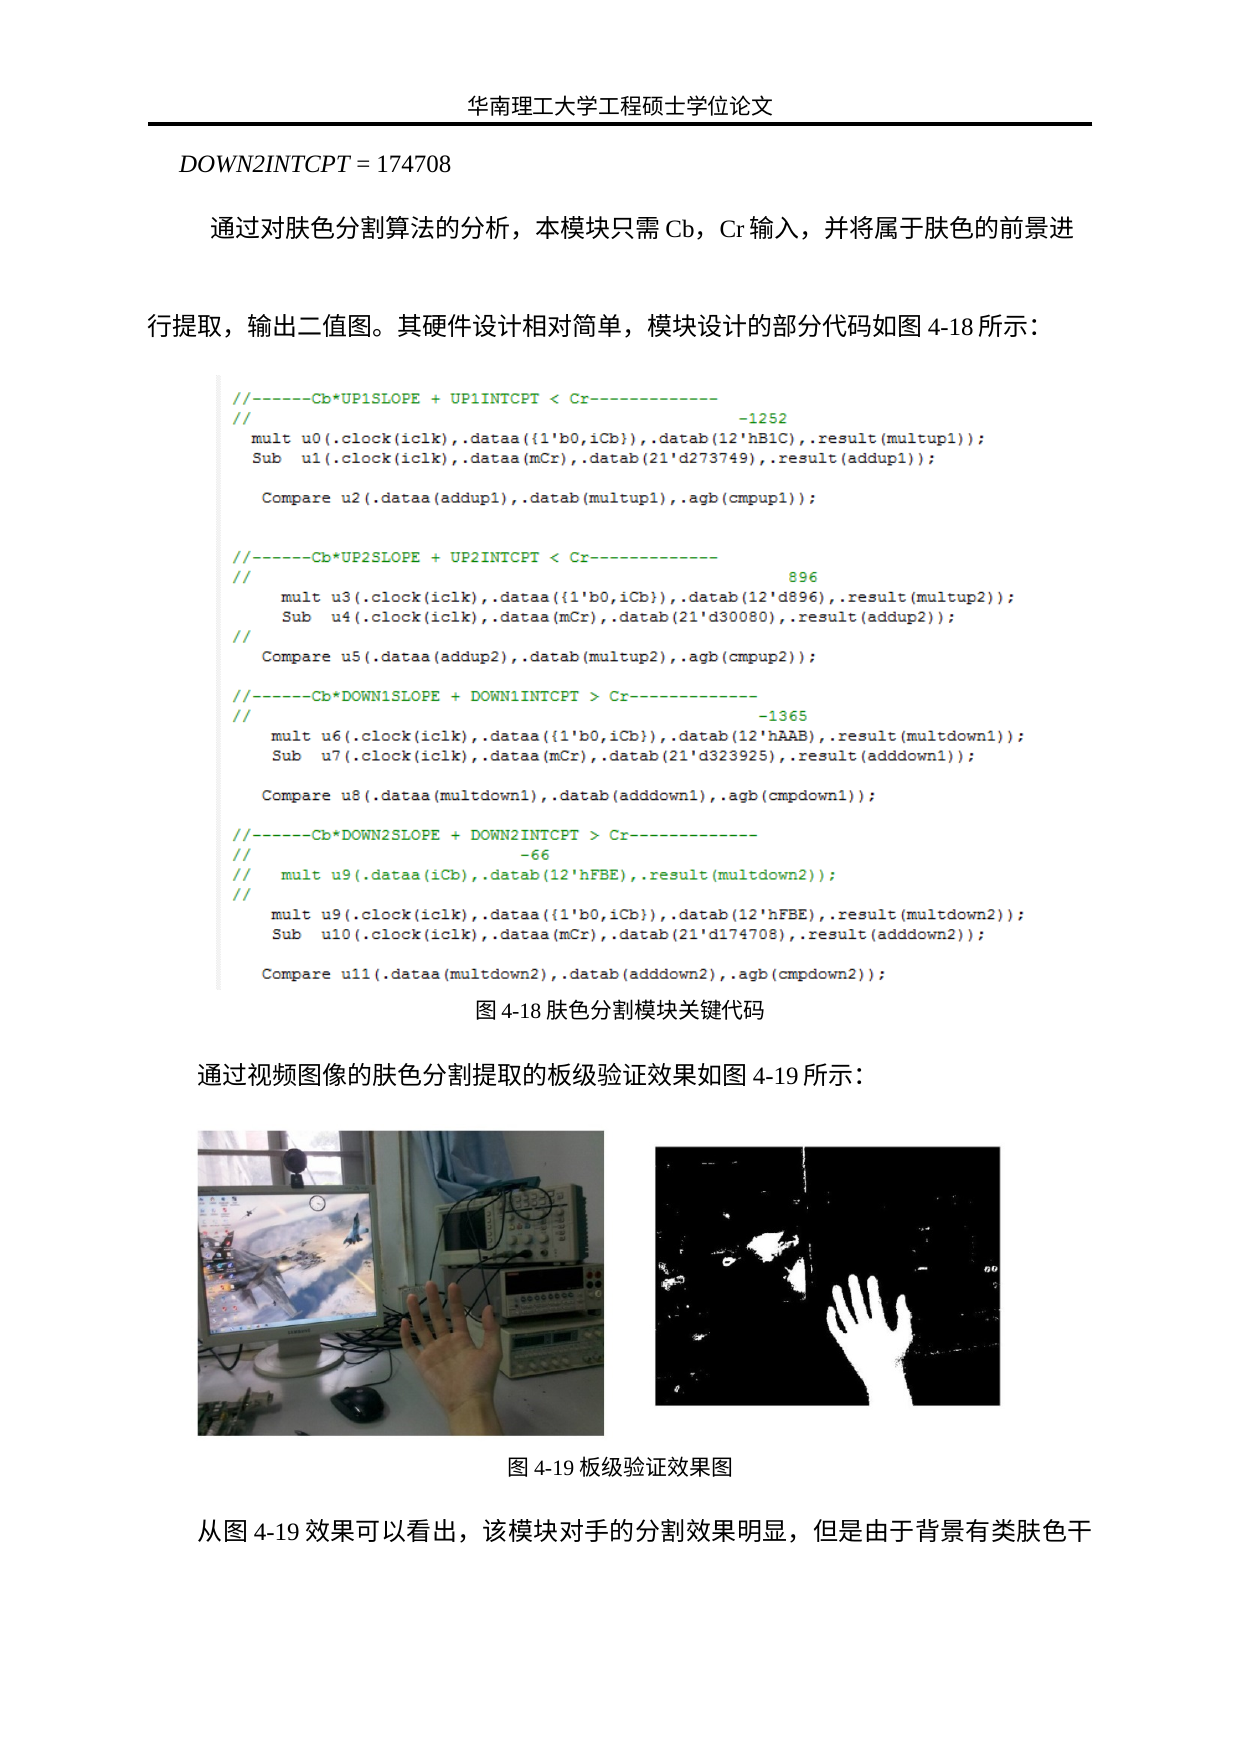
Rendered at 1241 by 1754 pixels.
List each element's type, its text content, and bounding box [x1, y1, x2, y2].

picture [216, 375, 1024, 990]
text 通过视频图像的肤色分割提取的板级验证效果如图4-19所示： [148, 1041, 1092, 1106]
text 图4-18 肤色分割模块关键代码 [148, 993, 1092, 1025]
text 通过对肤色分割算法的分析，本模块只需Cb，Cr输入，并将属于肤色的前景进行提取，输出二值图。其硬件设计相对简单，模块设计的部分代码如图4-18所示： [148, 194, 1092, 357]
text 图4-19 板级验证效果图 [148, 1449, 1092, 1482]
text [148, 1497, 1092, 1562]
picture [191, 1124, 1049, 1442]
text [148, 148, 1092, 180]
